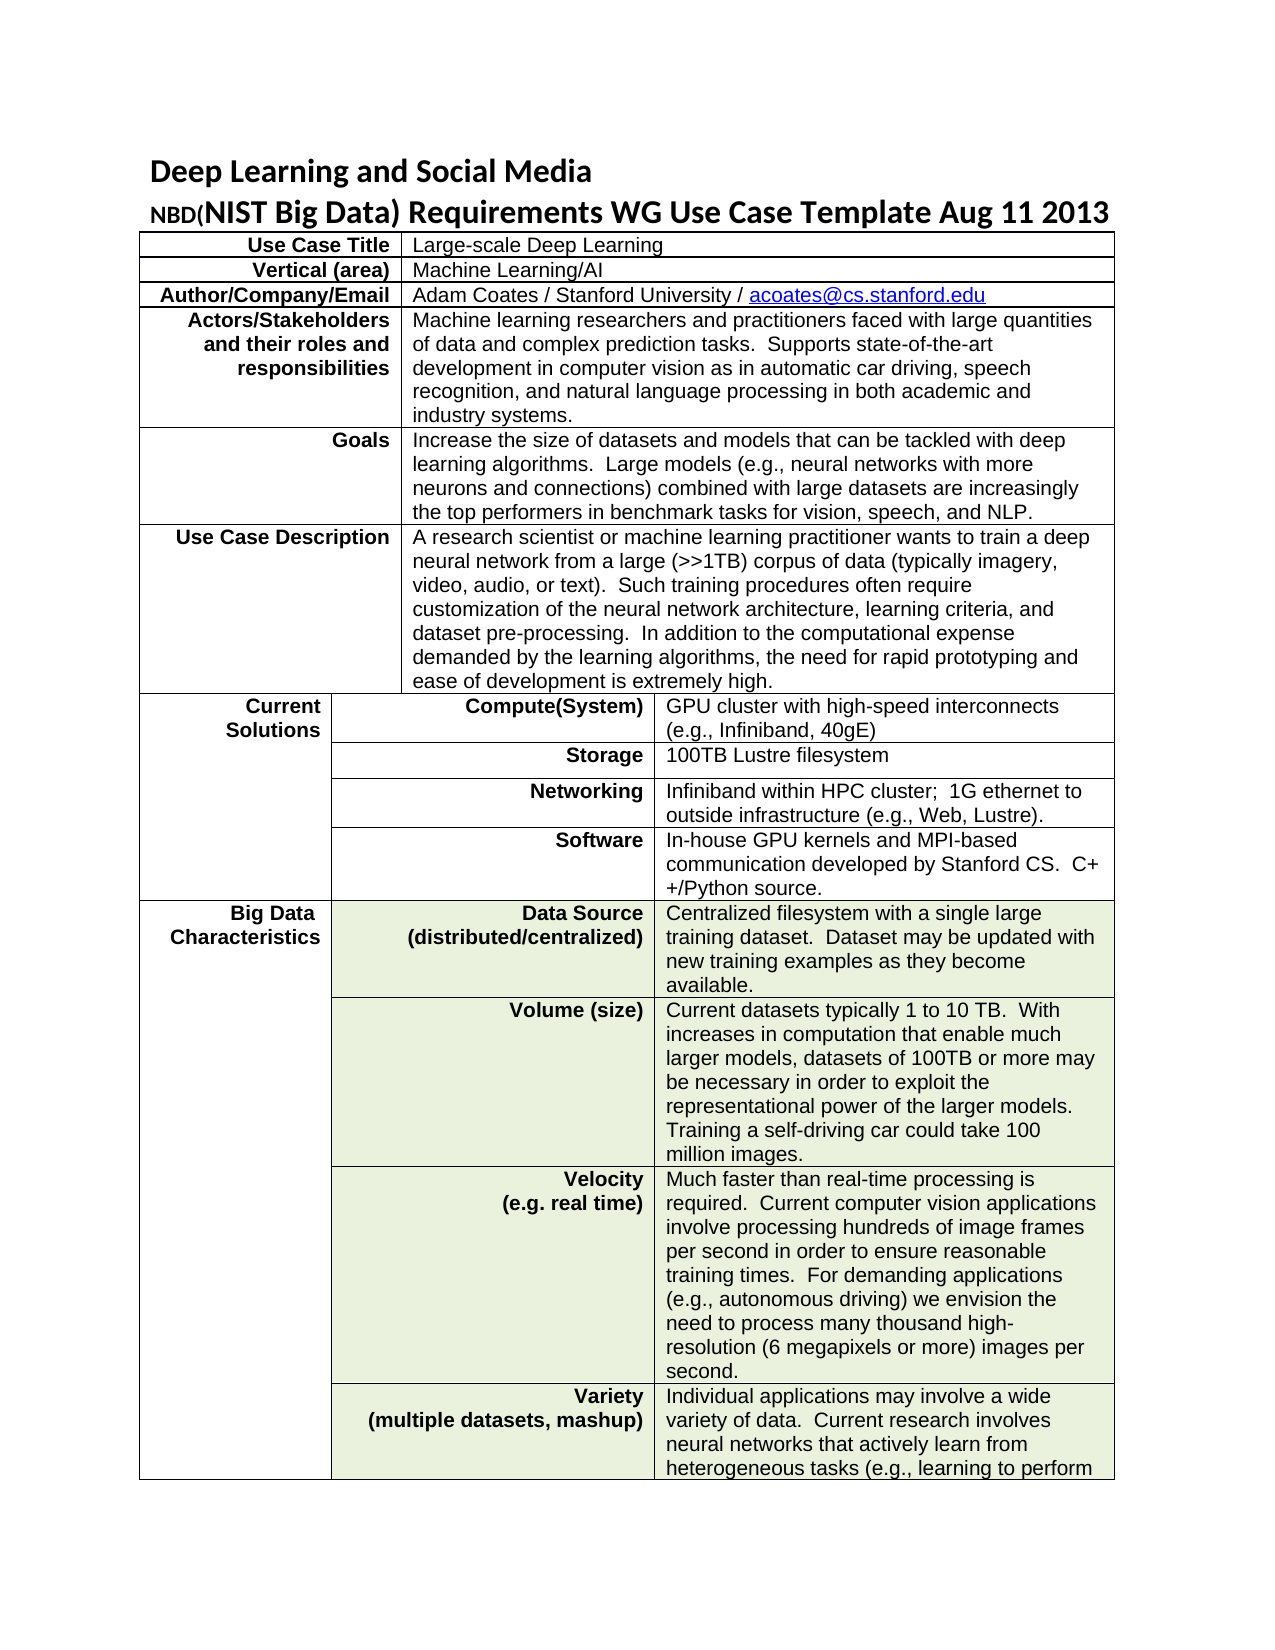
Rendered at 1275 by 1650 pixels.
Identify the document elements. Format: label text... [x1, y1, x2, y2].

table_cell Adam Coates / Stanford University / acoates@cs.stanford.edu [402, 283, 1114, 306]
text Deep Learning and Social Media NBD(NIST Big Data) Requirements WG Use Case Template Aug 11 2013 [150, 150, 1125, 231]
table_cell Big Data Characteristics [140, 901, 331, 1479]
table_cell Centralized filesystem with a single large training dataset. Dataset may be updated with new training examples as they become available. [655, 901, 1114, 997]
table_cell Author/Company/Email [140, 283, 401, 306]
table_cell Software [332, 828, 654, 900]
table_cell Infiniband within HPC cluster; 1G ethernet to outside infrastructure (e.g., Web, Lustre). [655, 779, 1114, 827]
table_cell Use Case Description [140, 525, 401, 693]
table_header Use Case Title [140, 233, 401, 256]
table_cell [332, 1384, 654, 1479]
table_cell Machine Learning/AI [402, 258, 1114, 281]
table_cell Velocity (e.g. real time) [332, 1167, 654, 1382]
table_cell Compute(System) [332, 694, 654, 742]
table_cell Increase the size of datasets and models that can be tackled with deep learning algorithms. Large models (e.g., neural networks with more neurons and connections) combined with large datasets are increasingly the top performers in benchmark tasks for vision, speech, and NLP. [402, 428, 1114, 524]
table_cell Machine learning researchers and practitioners faced with large quantities of data and complex prediction tasks. Supports state-of-the-art development in computer vision as in automatic car driving, speech recognition, and natural language processing in both academic and industry systems. [402, 308, 1114, 427]
table_cell Goals [140, 428, 401, 524]
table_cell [655, 1384, 1114, 1479]
table_cell Vertical (area) [140, 258, 401, 281]
table_cell Current datasets typically 1 to 10 TB. With increases in computation that enable much larger models, datasets of 100TB or more may be necessary in order to exploit the representational power of the larger models. Training a self-driving car could take 100 million images. [655, 998, 1114, 1166]
table_cell Data Source (distributed/centralized) [332, 901, 654, 997]
table_cell Current Solutions [140, 694, 331, 900]
table_cell Actors/Stakeholders and their roles and responsibilities [140, 308, 401, 427]
table_cell GPU cluster with high-speed interconnects (e.g., Infiniband, 40gE) [655, 694, 1114, 742]
table_cell Volume (size) [332, 998, 654, 1166]
table_cell Networking [332, 779, 654, 827]
table_header Large-scale Deep Learning [402, 233, 1114, 256]
table_cell Storage [332, 743, 654, 778]
table_cell A research scientist or machine learning practitioner wants to train a deep neural network from a large (>>1TB) corpus of data (typically imagery, video, audio, or text). Such training procedures often require customization of the neural network architecture, learning criteria, and dataset pre-processing. In addition to the computational expense demanded by the learning algorithms, the need for rapid prototyping and ease of development is extremely high. [402, 525, 1114, 693]
table_cell In-house GPU kernels and MPI-based communication developed by Stanford CS. C++/Python source. [655, 828, 1114, 900]
table_cell 100TB Lustre filesystem [655, 743, 1114, 778]
table_cell Much faster than real-time processing is required. Current computer vision applications involve processing hundreds of image frames per second in order to ensure reasonable training times. For demanding applications (e.g., autonomous driving) we envision the need to process many thousand high-resolution (6 megapixels or more) images per second. [655, 1167, 1114, 1382]
